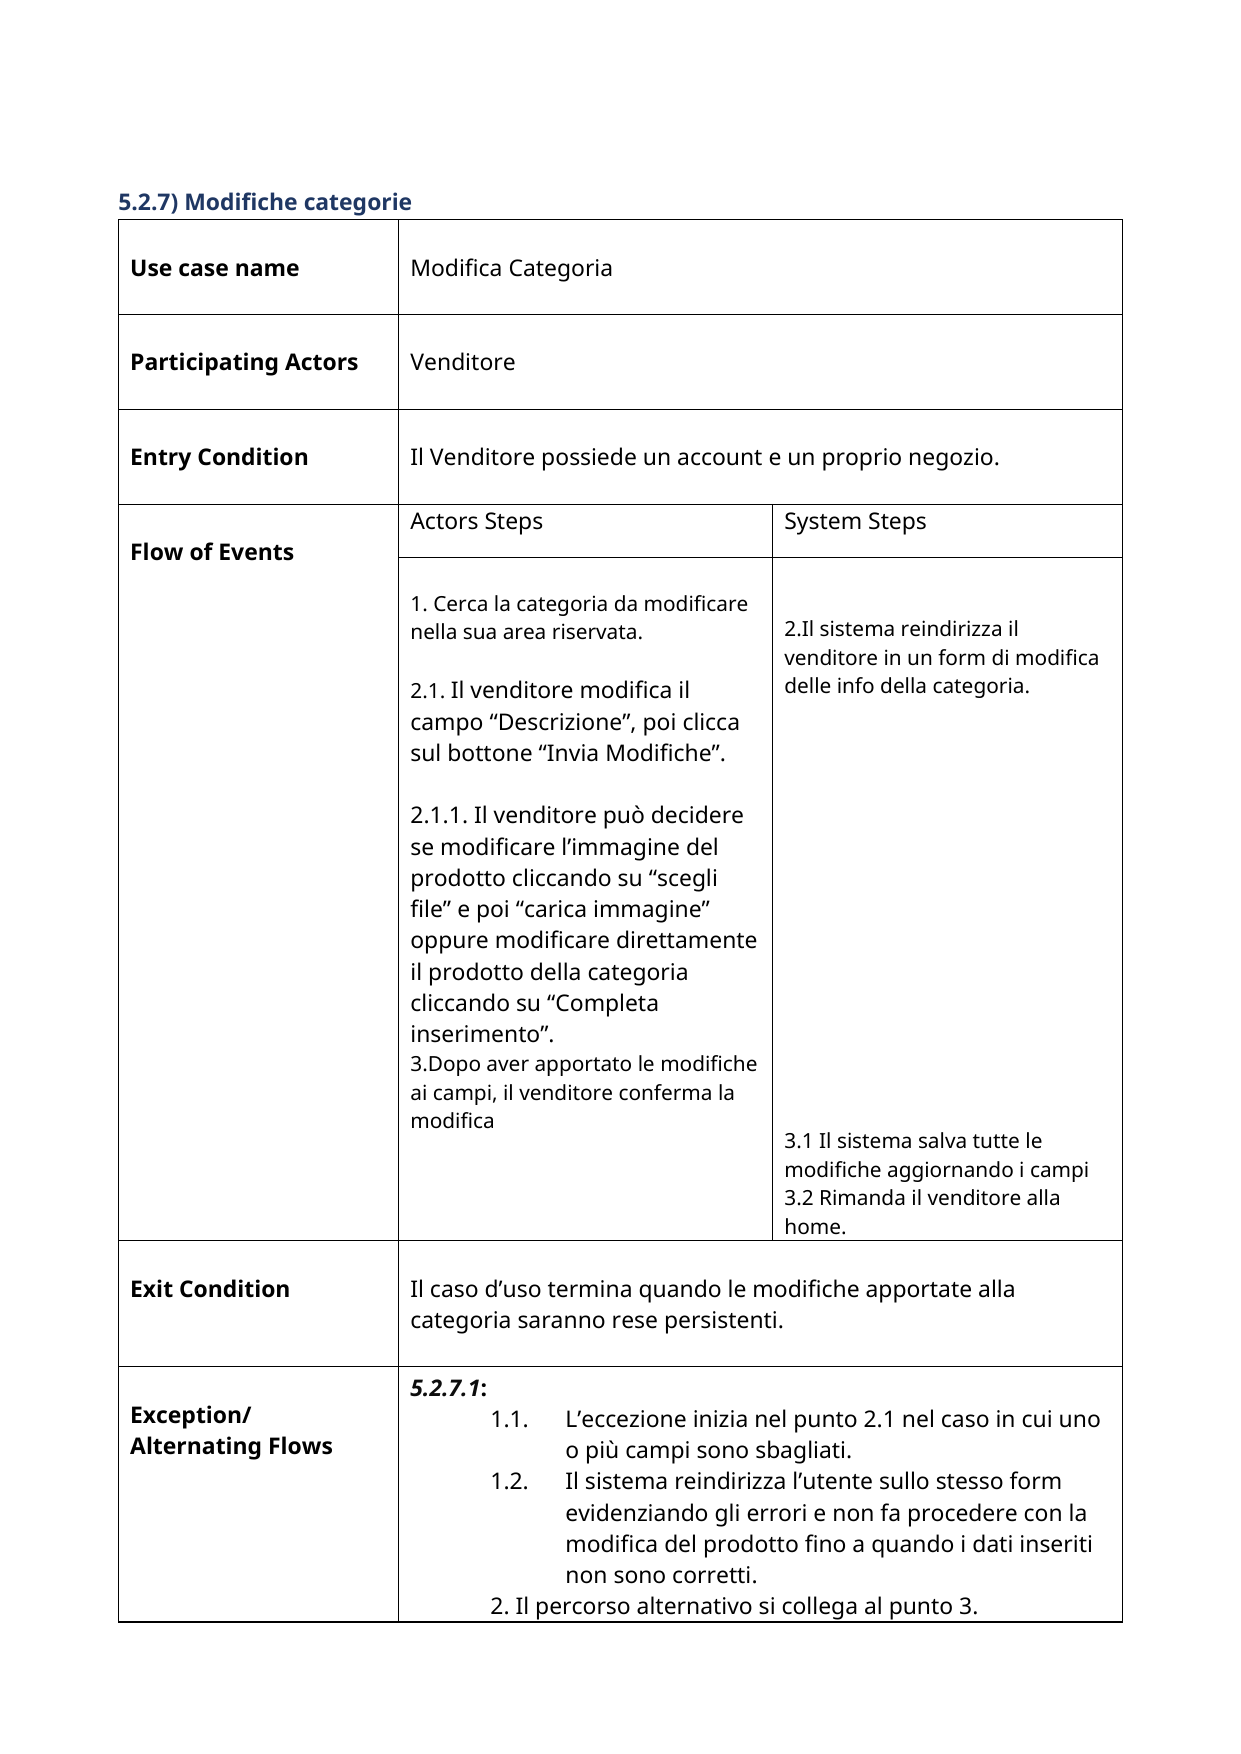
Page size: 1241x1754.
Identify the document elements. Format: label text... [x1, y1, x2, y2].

table_cell Il Venditore possiede un account e un proprio negozio. [399, 410, 1122, 504]
table_cell Entry Condition [119, 410, 398, 504]
table_cell Participating Actors [119, 315, 398, 409]
table_cell 1. Cerca la categoria da modificare nella sua area riservata. 2.1. Il venditore modifica il campo “Descrizione”, poi clicca sul bottone “Invia Modifiche”. 2.1.1. Il venditore può decidere se modificare l’immagine del prodotto cliccando su “scegli file” e poi “carica immagine” oppure modificare direttamente il prodotto della categoria cliccando su “Completa inserimento”. 3.Dopo aver apportato le modifiche ai campi, il venditore conferma la modifica [399, 558, 772, 1240]
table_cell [119, 1367, 398, 1621]
subtitle 5.2.7) Modifiche categorie [118, 186, 1122, 217]
table_header Modifica Categoria [399, 220, 1122, 314]
table_cell 2.Il sistema reindirizza il venditore in un form di modifica delle info della categoria. 3.1 Il sistema salva tutte le modifiche aggiornando i campi 3.2 Rimanda il venditore alla home. [773, 558, 1122, 1240]
table_cell Venditore [399, 315, 1122, 409]
table_cell Exit Condition [119, 1241, 398, 1366]
table_cell Actors Steps [399, 505, 772, 557]
table_cell Flow of Events [119, 505, 398, 1240]
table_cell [399, 1367, 1122, 1621]
table_cell Il caso d’uso termina quando le modifiche apportate alla categoria saranno rese persistenti. [399, 1241, 1122, 1366]
table_header Use case name [119, 220, 398, 314]
table_cell System Steps [773, 505, 1122, 557]
